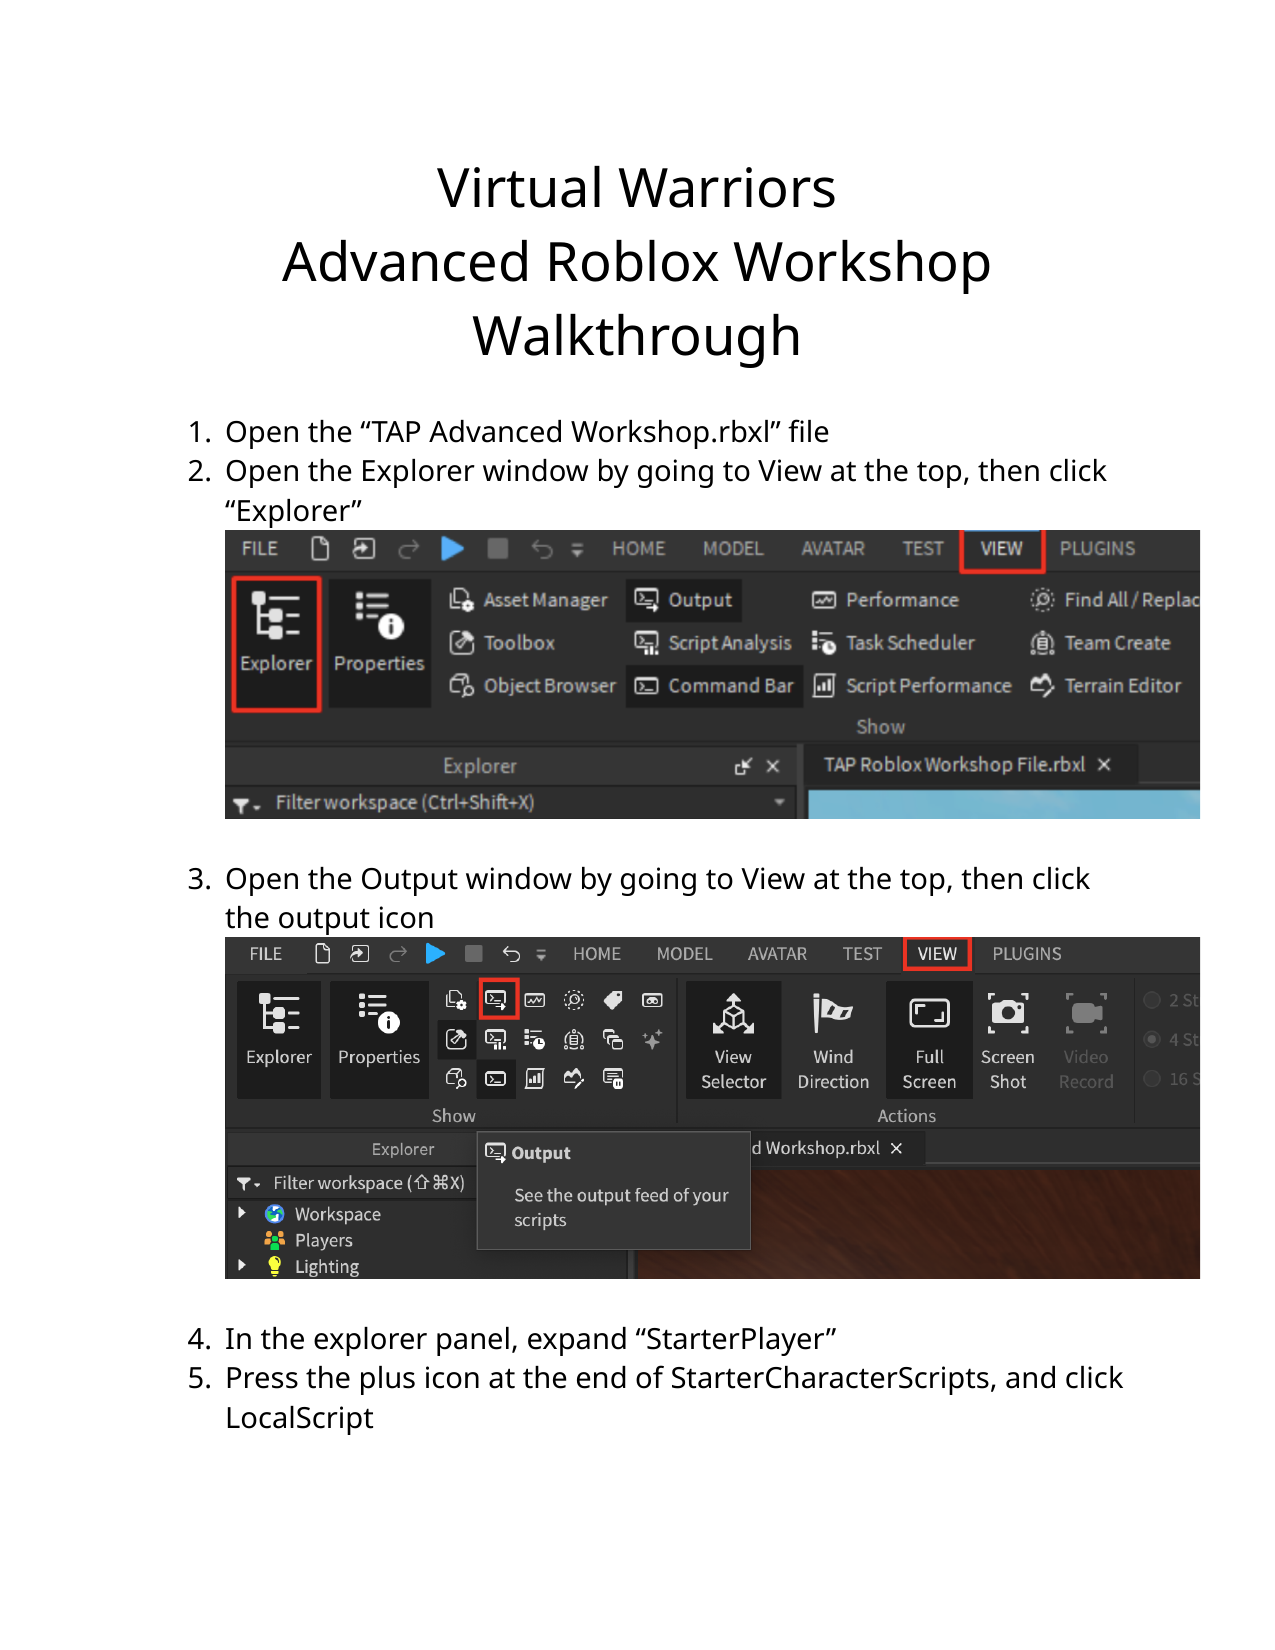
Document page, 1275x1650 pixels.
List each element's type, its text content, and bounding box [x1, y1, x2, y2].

text Virtual Warriors Advanced Roblox Workshop Walkthrough [150, 150, 1125, 371]
list In the explorer panel, expand “StarterPlayer” [187, 1318, 1125, 1358]
list Open the Explorer window by going to View at the top, then click “Explorer” [187, 451, 1125, 530]
list Press the plus icon at the end of StarterCharacterScripts, and click LocalScript [187, 1358, 1125, 1437]
picture [225, 937, 1200, 1279]
list Open the Output window by going to View at the top, then click the output icon [187, 858, 1125, 937]
picture [225, 530, 1200, 819]
list Open the “TAP Advanced Workshop.rbxl” file [187, 411, 1125, 451]
